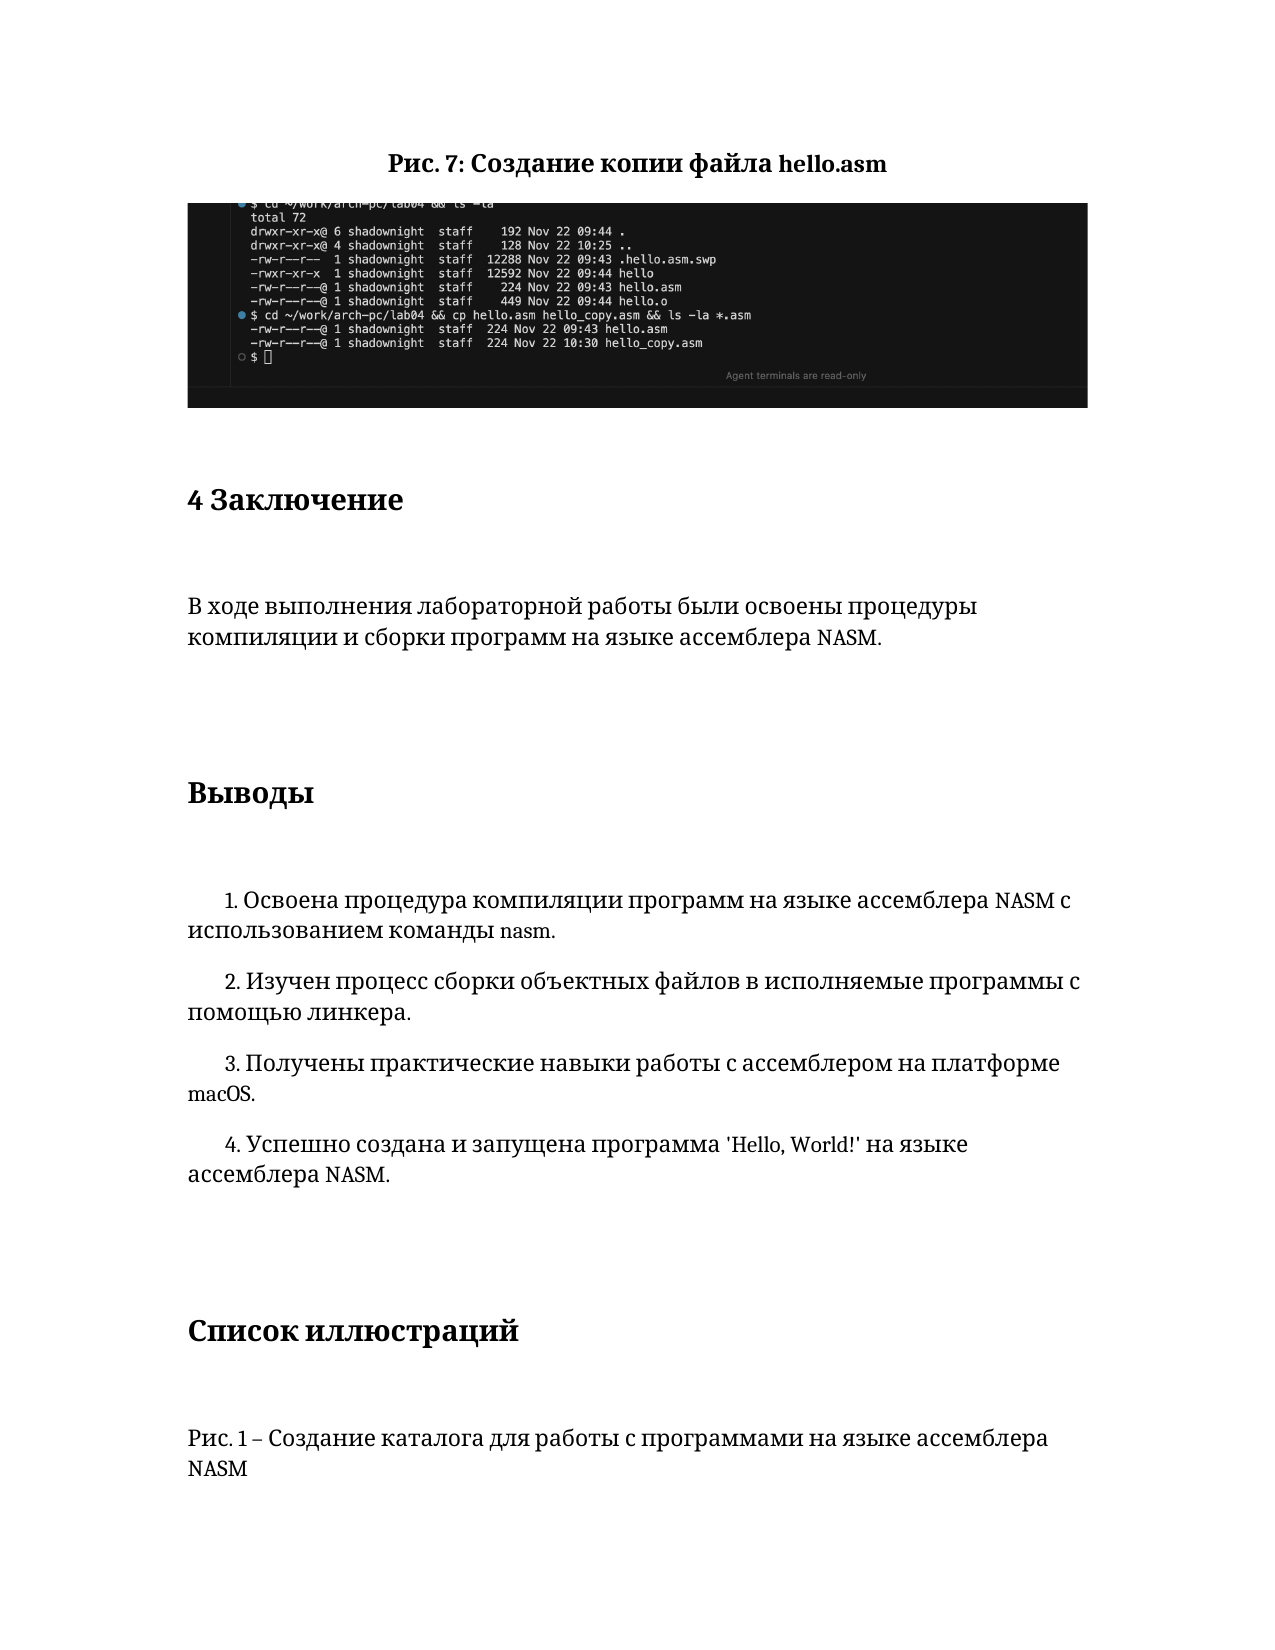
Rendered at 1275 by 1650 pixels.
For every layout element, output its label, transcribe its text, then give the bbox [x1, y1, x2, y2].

text 1. Освоена процедура компиляции программ на языке ассемблера NASM с использованием команды nasm. [187, 888, 1087, 944]
text Выводы [187, 777, 1087, 811]
text Рис. 1 – Создание каталога для работы с программами на языке ассемблера NASM [187, 1425, 1087, 1482]
text В ходе выполнения лабораторной работы были освоены процедуры компиляции и сборки программ на языке ассемблера NASM. [187, 594, 1087, 651]
text Список иллюстраций [187, 1315, 1087, 1348]
picture [187, 203, 1088, 408]
text 4 Заключение [187, 484, 1087, 517]
text 2. Изучен процесс сборки объектных файлов в исполняемые программы с помощью линкера. [187, 969, 1087, 1026]
text 3. Получены практические навыки работы с ассемблером на платформе macOS. [187, 1050, 1087, 1107]
text 4. Успешно создана и запущена программа 'Hello, World!' на языке ассемблера NASM. [187, 1132, 1087, 1188]
text Рис. 7: Создание копии файла hello.asm [187, 150, 1087, 179]
